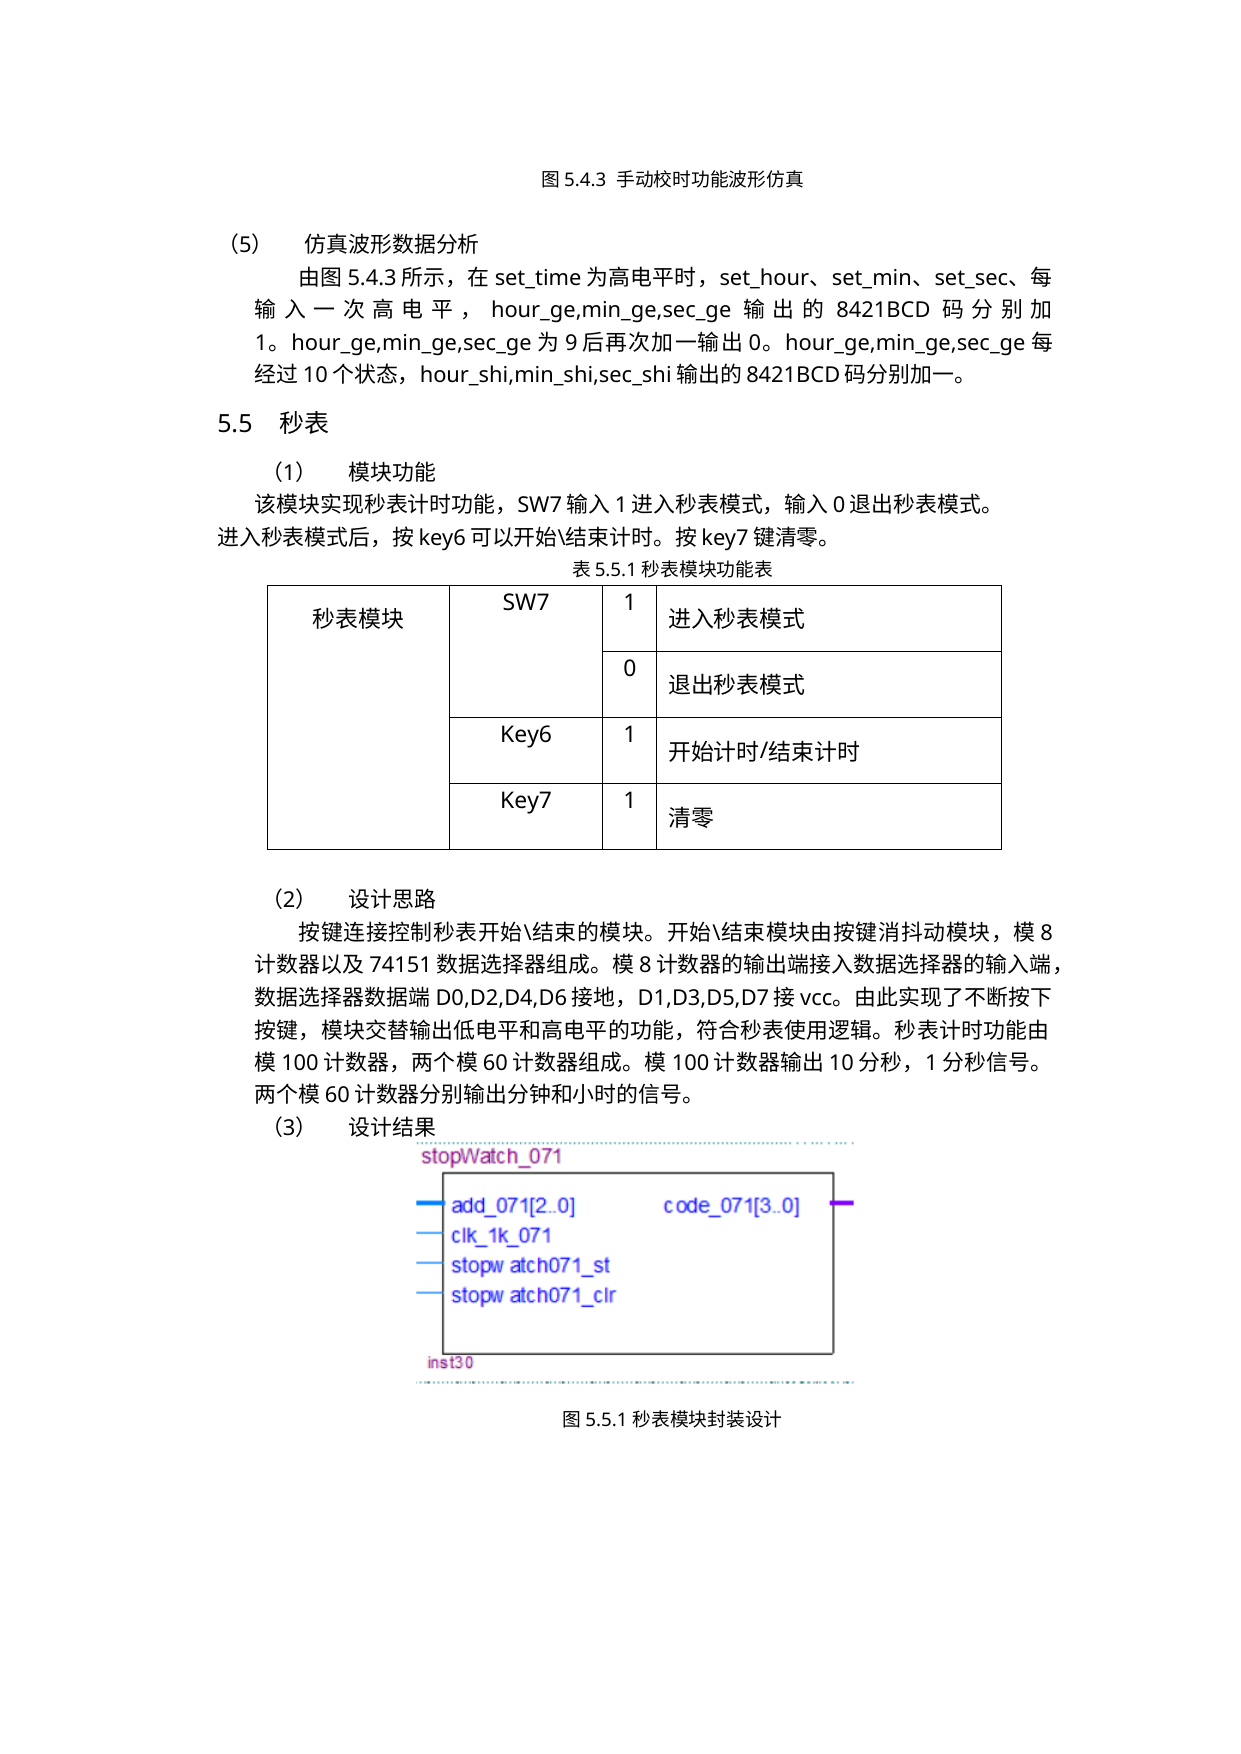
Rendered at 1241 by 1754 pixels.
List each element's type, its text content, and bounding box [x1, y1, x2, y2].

table_header 秒表模块 [268, 586, 449, 849]
table_header 1 [603, 586, 656, 651]
text 该模块实现秒表计时功能，SW7输入1进入秒表模式，输入0退出秒表模式。 [254, 487, 1053, 519]
text 由图5.4.3所示，在set_time为高电平时，set_hour、set_min、set_sec、每输入一次高电平，hour_ge,min_ge,sec_ge输出的8421BCD码分别加1。hour_ge,min_ge,sec_ge为9后再次加一输出0。hour_ge,min_ge,sec_ge每经过10个状态，hour_shi,min_shi,sec_shi输出的8421BCD码分别加一。 [254, 259, 1053, 389]
table_cell 清零 [657, 784, 1001, 849]
list 设计结果 [261, 1110, 1053, 1142]
list 模块功能 [261, 454, 1053, 487]
table_cell 1 [603, 718, 656, 783]
table_cell 开始计时/结束计时 [657, 718, 1001, 783]
table_header 进入秒表模式 [657, 586, 1001, 651]
table_header SW7 [450, 586, 602, 717]
table_cell 1 [603, 784, 656, 849]
text 按键连接控制秒表开始\结束的模块。开始\结束模块由按键消抖动模块，模8计数器以及74151数据选择器组成。模8计数器的输出端接入数据选择器的输入端，数据选择器数据端D0,D2,D4,D6接地，D1,D3,D5,D7接vcc。由此实现了不断按下按键，模块交替输出低电平和高电平的功能，符合秒表使用逻辑。秒表计时功能由模100计数器，两个模60计数器组成。模100计数器输出10分秒，1分秒信号。两个模60计数器分别输出分钟和小时的信号。 [254, 915, 1053, 1110]
table_cell Key6 [450, 718, 602, 783]
table_cell Key7 [450, 784, 602, 849]
list 秒表 [217, 389, 1053, 454]
text 图5.4.3 手动校时功能波形仿真 [292, 162, 1053, 194]
picture [416, 1142, 854, 1385]
list 设计思路 [261, 882, 1053, 915]
list 仿真波形数据分析 [217, 227, 1053, 259]
text 进入秒表模式后，按key6可以开始\结束计时。按key7键清零。 [217, 519, 1053, 552]
text 图5.5.1 秒表模块封装设计 [292, 1402, 1053, 1435]
table_cell 0 [603, 652, 656, 717]
text 表5.5.1 秒表模块功能表 [292, 552, 1053, 584]
table_cell 退出秒表模式 [657, 652, 1001, 717]
